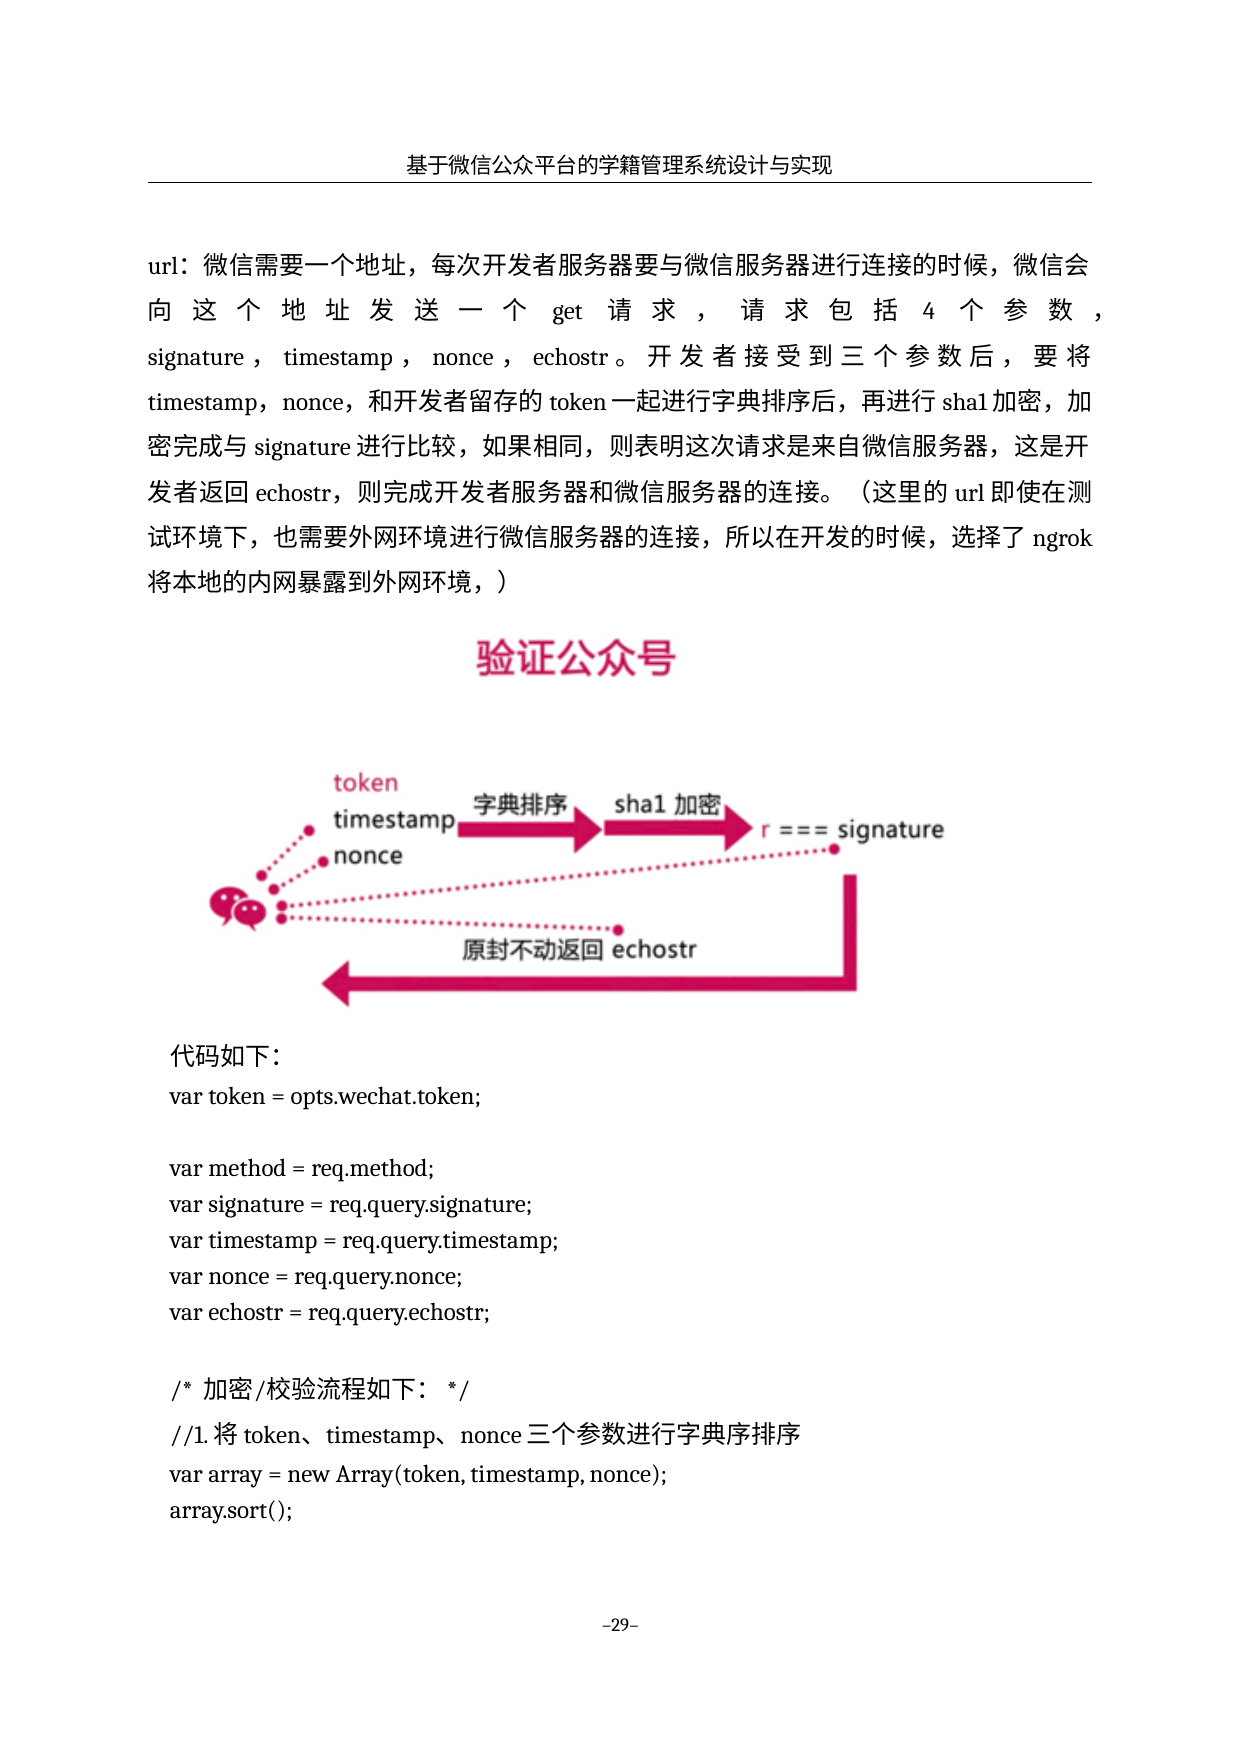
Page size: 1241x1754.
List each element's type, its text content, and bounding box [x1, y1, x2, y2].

text //1. 将token、timestamp、nonce三个参数进行字典序排序 [148, 1415, 1092, 1451]
text url：微信需要一个地址，每次开发者服务器要与微信服务器进行连接的时候，微信会向这个地址发送一个get请求，请求包括4个参数，signature，timestamp，nonce，echostr。开发者接受到三个参数后，要将timestamp，nonce，和开发者留存的token一起进行字典排序后，再进行sha1加密，加密完成与signature进行比较，如果相同，则表明这次请求是来自微信服务器，这是开发者返回echostr，则完成开发者服务器和微信服务器的连接。（这里的url即使在测试环境下，也需要外网环境进行微信服务器的连接，所以在开发的时候，选择了ngrok将本地的内网暴露到外网环境，） [148, 246, 1092, 599]
text 代码如下： [148, 1037, 1092, 1073]
text var method = req.method; [148, 1154, 1092, 1183]
text var signature = req.query.signature; [148, 1190, 1092, 1219]
picture [147, 608, 1042, 1030]
text var array = new Array(token, timestamp, nonce); [148, 1460, 1092, 1489]
text var token = opts.wechat.token; [148, 1082, 1092, 1111]
text /* 加密/校验流程如下： */ [148, 1369, 1092, 1406]
text var timestamp = req.query.timestamp; [148, 1226, 1092, 1254]
text array.sort(); [148, 1496, 1092, 1525]
text var echostr = req.query.echostr; [148, 1298, 1092, 1326]
text var nonce = req.query.nonce; [148, 1262, 1092, 1291]
